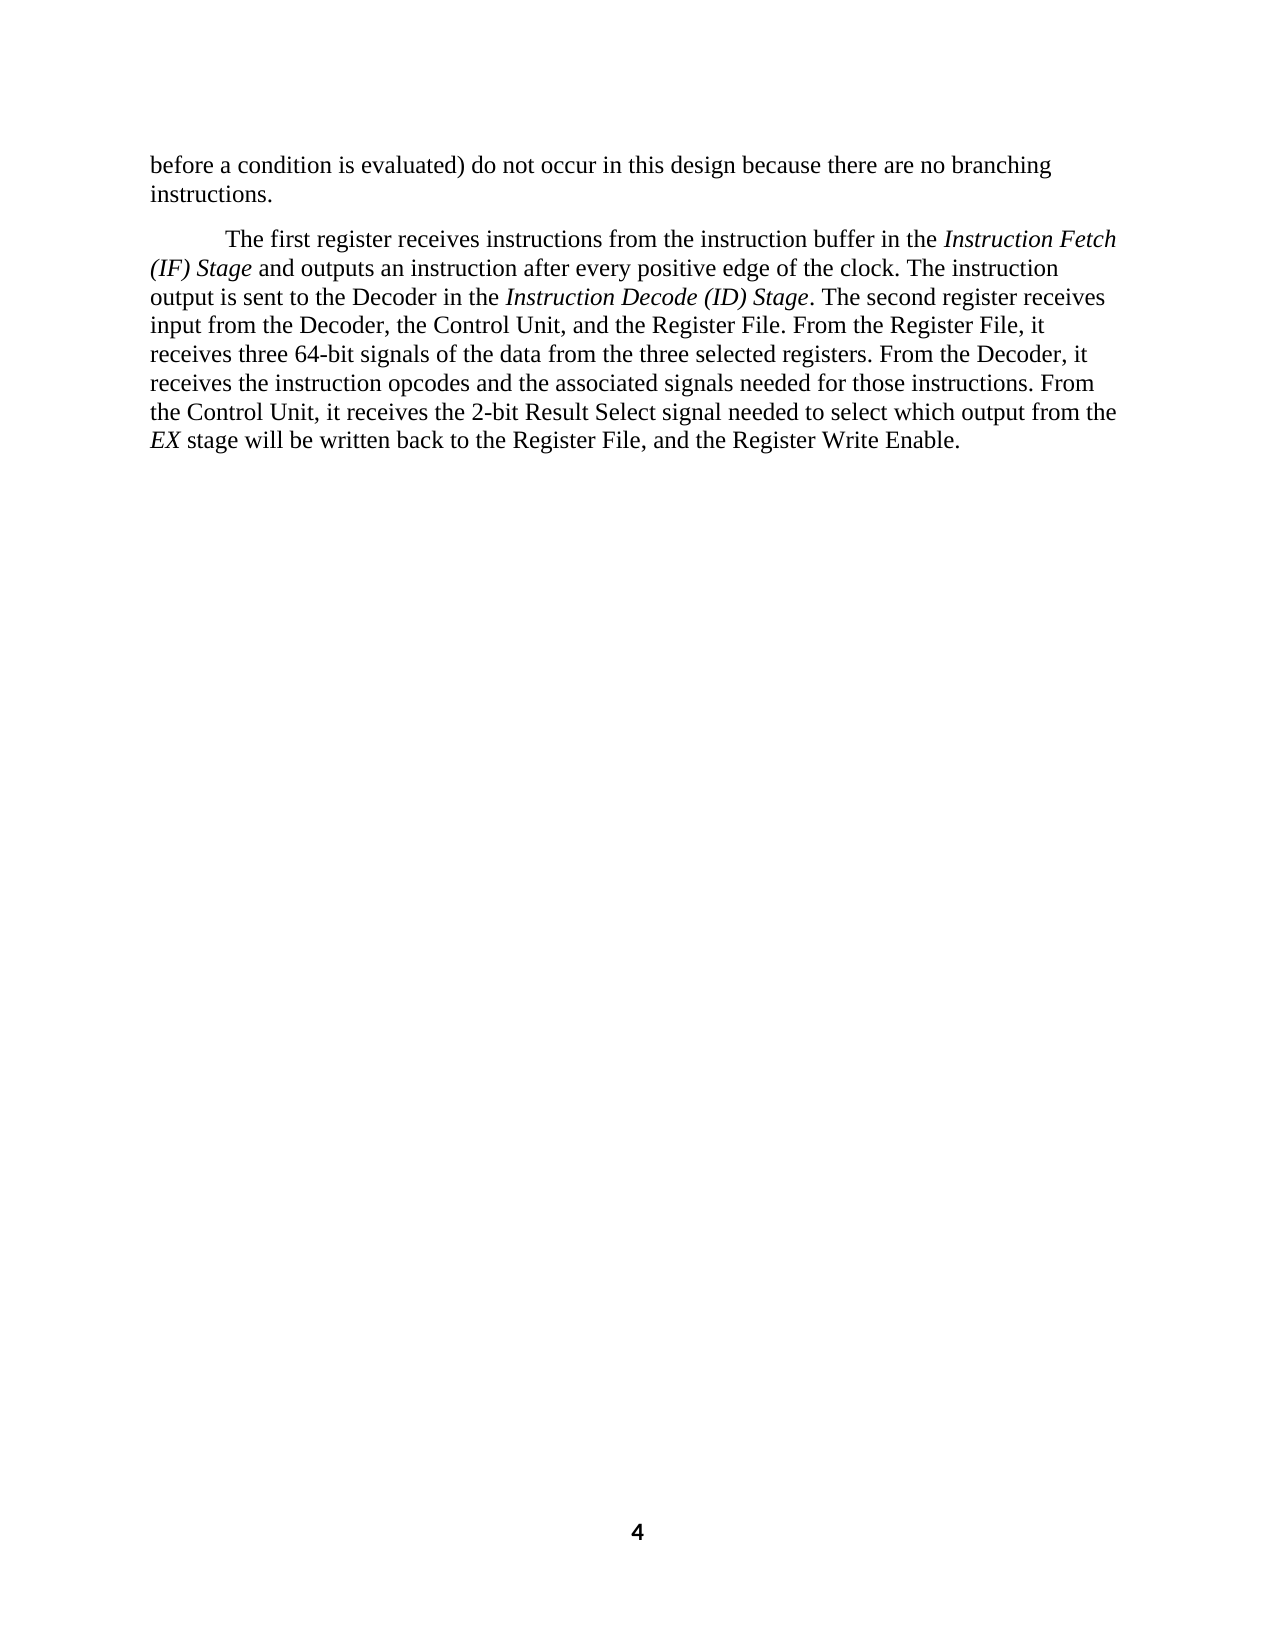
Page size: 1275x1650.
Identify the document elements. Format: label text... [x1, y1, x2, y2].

text The first register receives instructions from the instruction buffer in the Instruction Fetch (IF) Stage and outputs an instruction after every positive edge of the clock. The instruction output is sent to the Decoder in the Instruction Decode (ID) Stage. The second register receives input from the Decoder, the Control Unit, and the Register File. From the Register File, it receives three 64-bit signals of the data from the three selected registers. From the Decoder, it receives the instruction opcodes and the associated signals needed for those instructions. From the Control Unit, it receives the 2-bit Result Select signal needed to select which output from the EX stage will be written back to the Register File, and the Register Write Enable. [150, 224, 1125, 454]
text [150, 150, 1125, 207]
